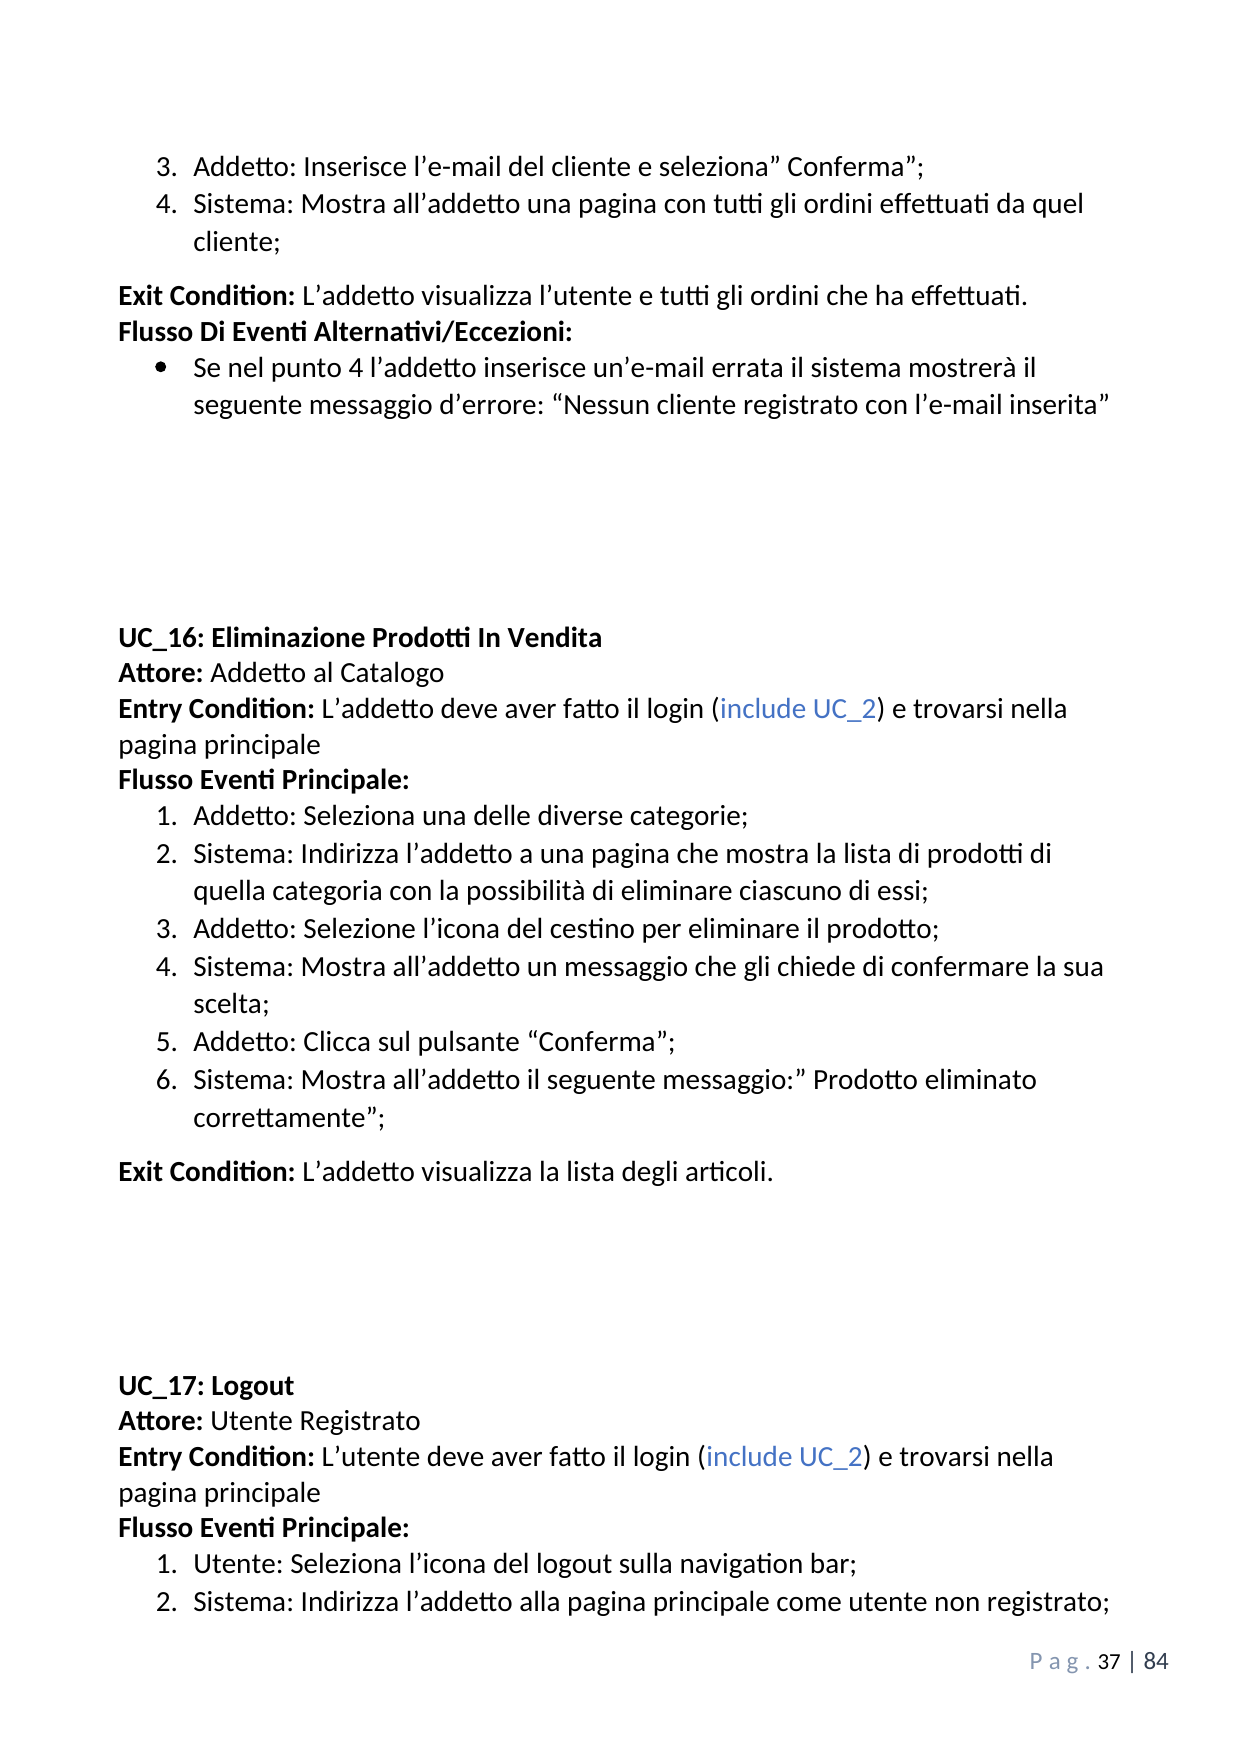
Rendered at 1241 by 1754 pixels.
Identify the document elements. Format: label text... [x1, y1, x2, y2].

text Flusso Di Eventi Alternativi/Eccezioni: [118, 313, 1122, 349]
text Flusso Eventi Principale: [118, 1509, 1122, 1545]
list Addetto: Inserisce l’e-mail del cliente e seleziona” Conferma”; [156, 148, 1122, 183]
text Exit Condition: L’addetto visualizza l’utente e tutti gli ordini che ha effettuati. [118, 277, 1122, 313]
text Entry Condition: L’addetto deve aver fatto il login (include UC_2) e trovarsi nella pagina principale [118, 690, 1122, 761]
list Sistema: Indirizza l’addetto a una pagina che mostra la lista di prodotti di quella categoria con la possibilità di eliminare ciascuno di essi; [156, 835, 1122, 908]
list Utente: Seleziona l’icona del logout sulla navigation bar; [156, 1545, 1122, 1581]
text Exit Condition: L’addetto visualizza la lista degli articoli. [118, 1153, 1122, 1189]
list Addetto: Clicca sul pulsante “Conferma”; [156, 1023, 1122, 1059]
text Attore: Utente Registrato [118, 1402, 1122, 1438]
text UC_16: Eliminazione Prodotti In Vendita [118, 619, 1122, 654]
list Sistema: Mostra all’addetto il seguente messaggio:” Prodotto eliminato correttamente”; [156, 1061, 1122, 1134]
text Flusso Eventi Principale: [118, 761, 1122, 797]
list Sistema: Mostra all’addetto un messaggio che gli chiede di confermare la sua scelta; [156, 948, 1122, 1021]
text UC_17: Logout [118, 1367, 1122, 1402]
list Se nel punto 4 l’addetto inserisce un’e-mail errata il sistema mostrerà il seguente messaggio d’errore: “Nessun cliente registrato con l’e-mail inserita” [156, 349, 1122, 422]
text Entry Condition: L’utente deve aver fatto il login (include UC_2) e trovarsi nella pagina principale [118, 1438, 1122, 1509]
list Addetto: Seleziona una delle diverse categorie; [156, 797, 1122, 833]
text Attore: Addetto al Catalogo [118, 654, 1122, 690]
list Sistema: Indirizza l’addetto alla pagina principale come utente non registrato; [156, 1583, 1122, 1618]
list Addetto: Selezione l’icona del cestino per eliminare il prodotto; [156, 910, 1122, 946]
list Sistema: Mostra all’addetto una pagina con tutti gli ordini effettuati da quel cliente; [156, 185, 1122, 259]
